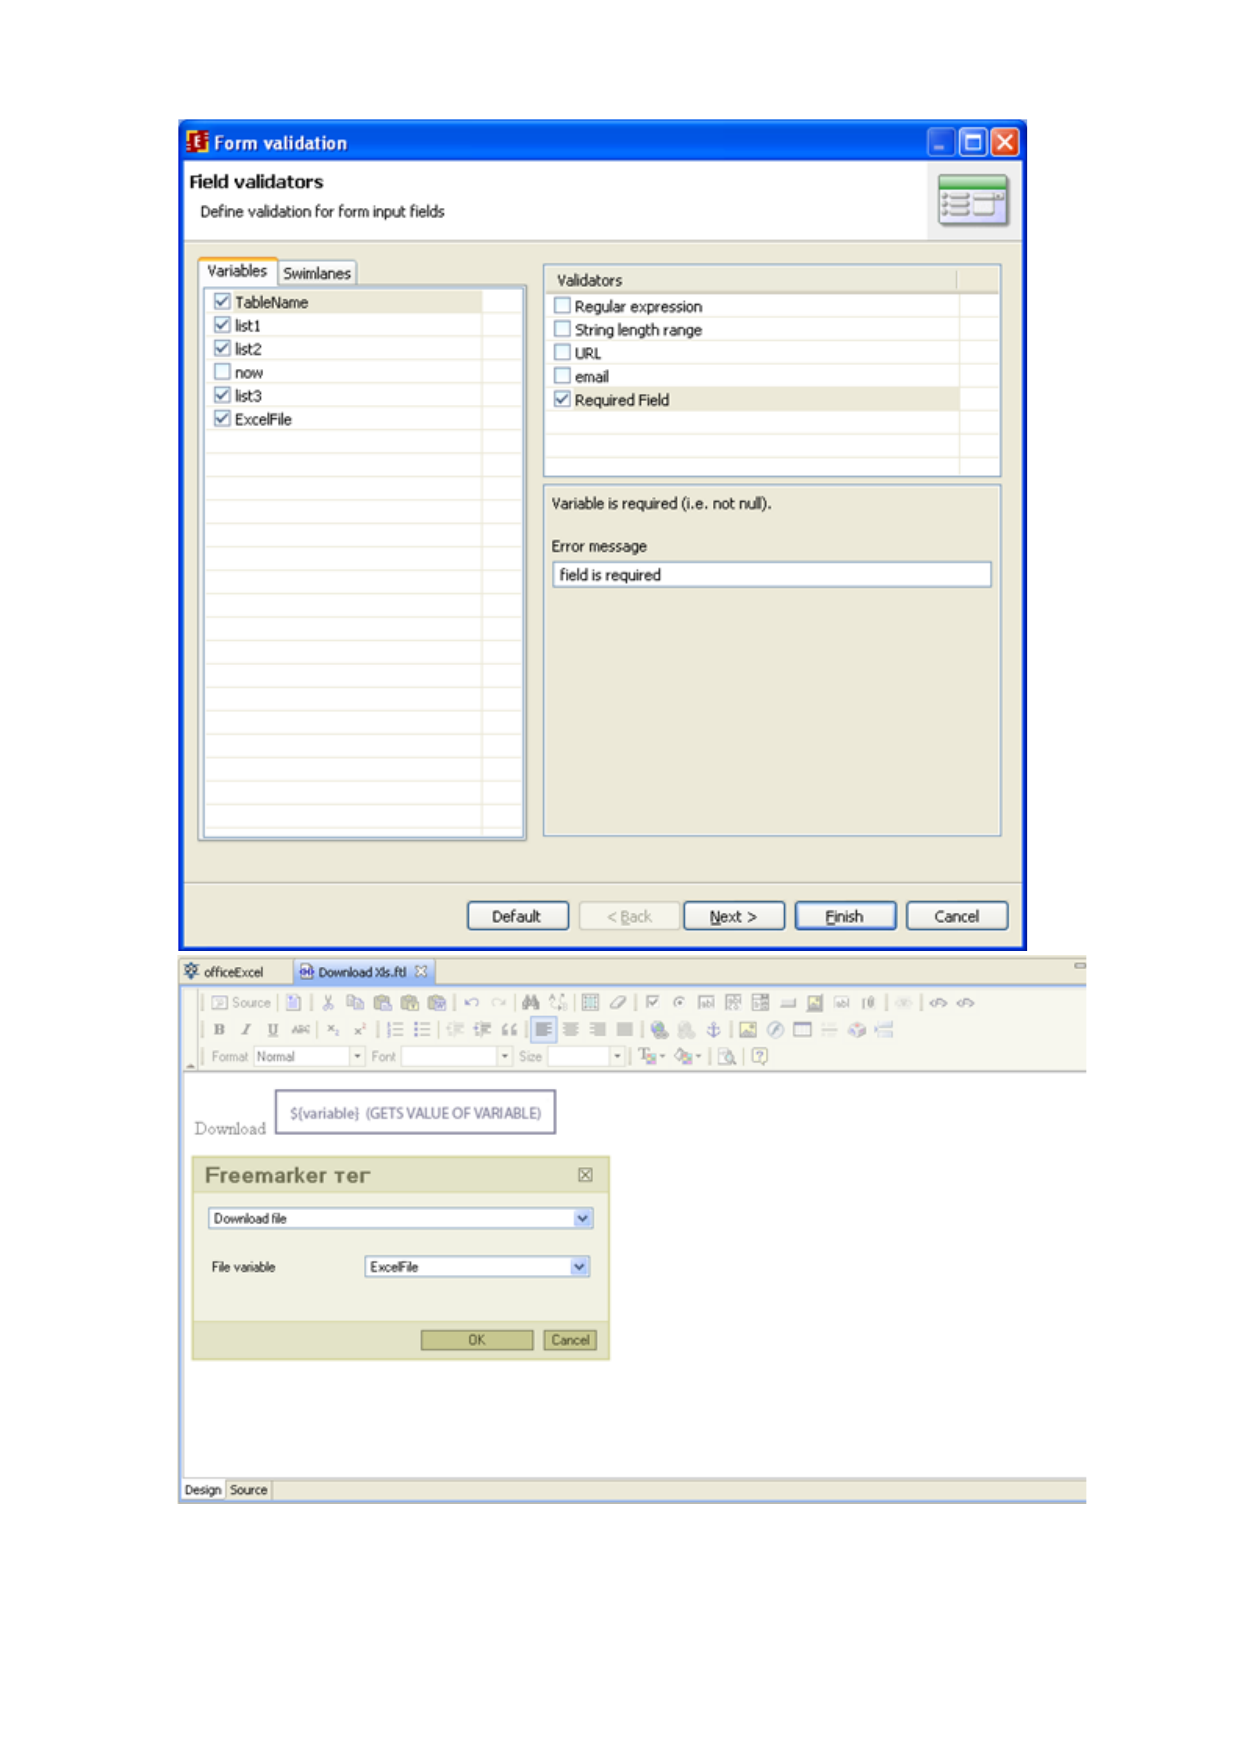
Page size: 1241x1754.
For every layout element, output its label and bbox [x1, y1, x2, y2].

picture [177, 955, 1087, 1504]
picture [177, 118, 1028, 951]
